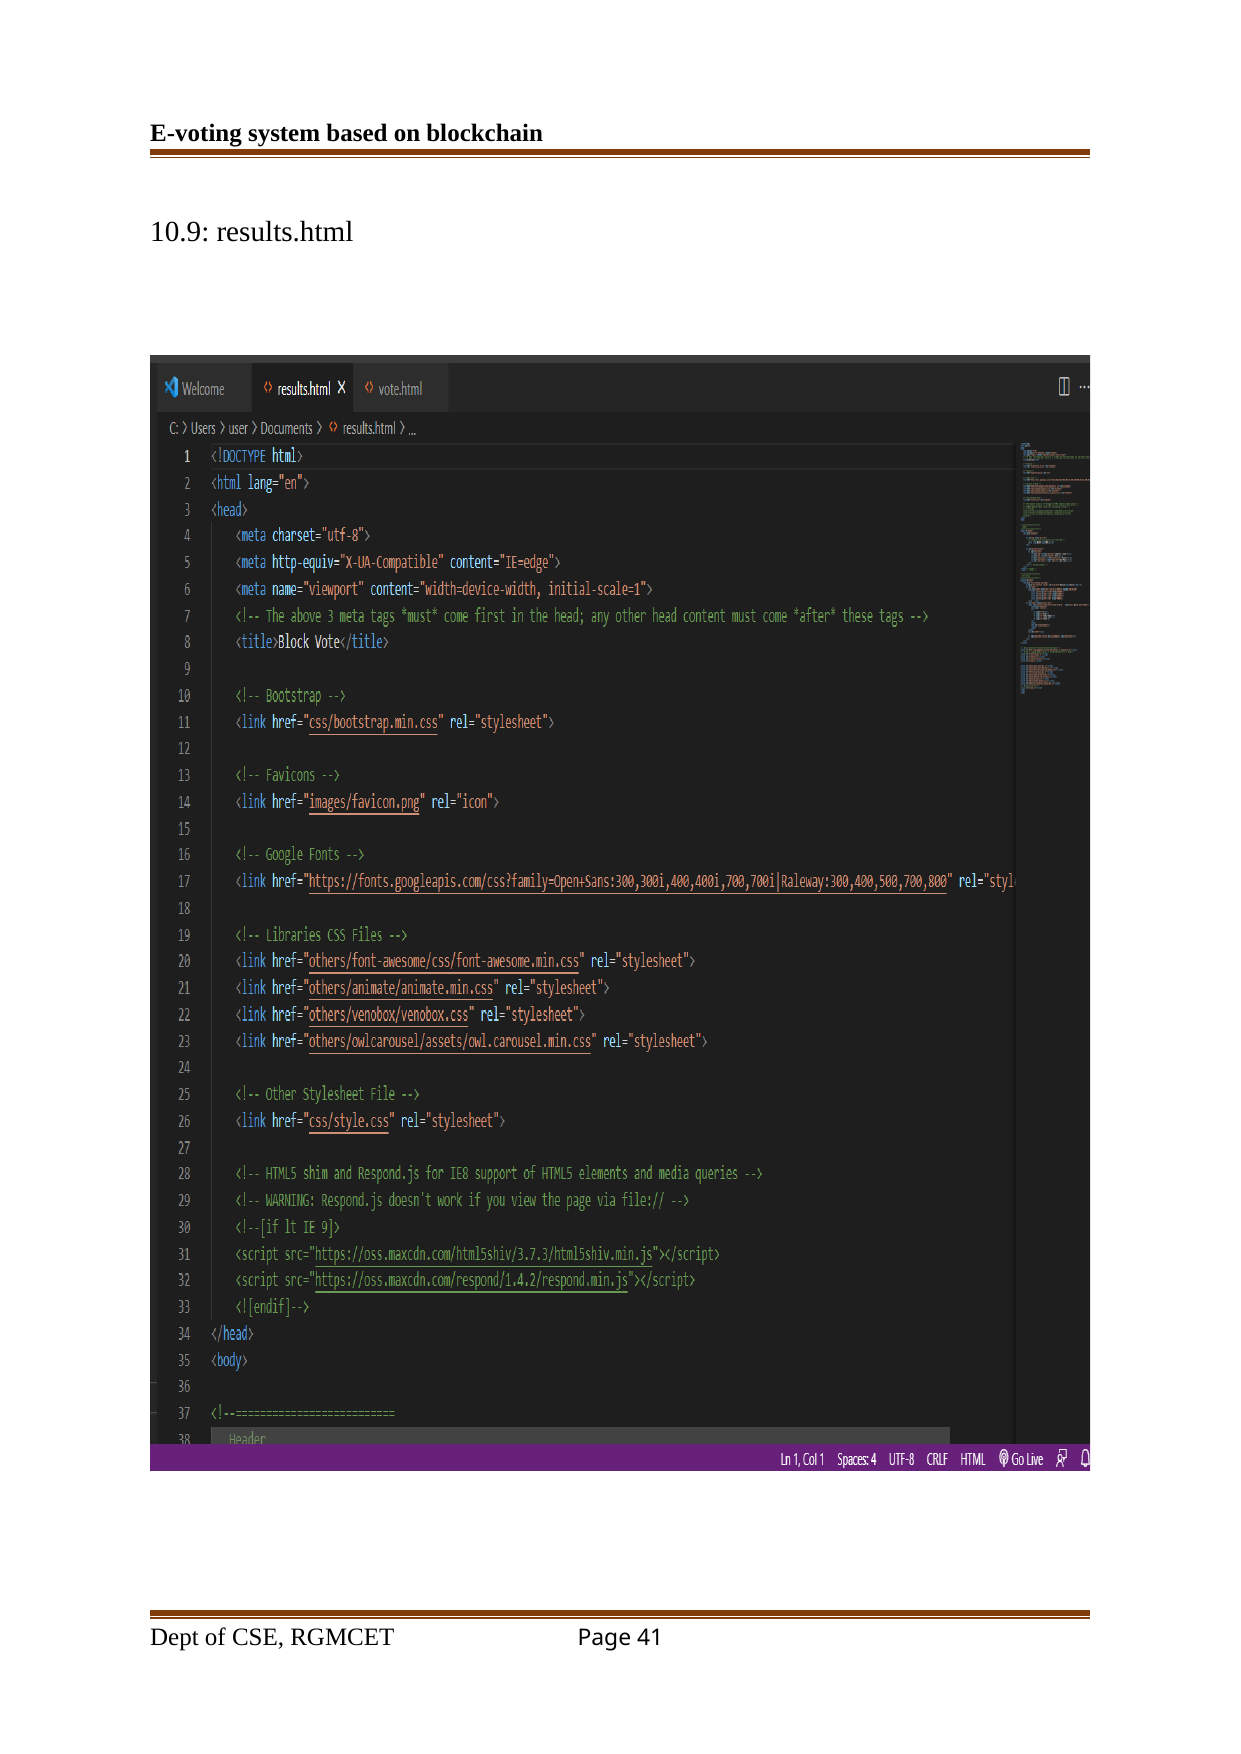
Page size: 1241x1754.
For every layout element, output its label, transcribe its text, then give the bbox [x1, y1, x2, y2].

text 10.9: results.html [150, 214, 1090, 248]
picture [150, 355, 1091, 1471]
